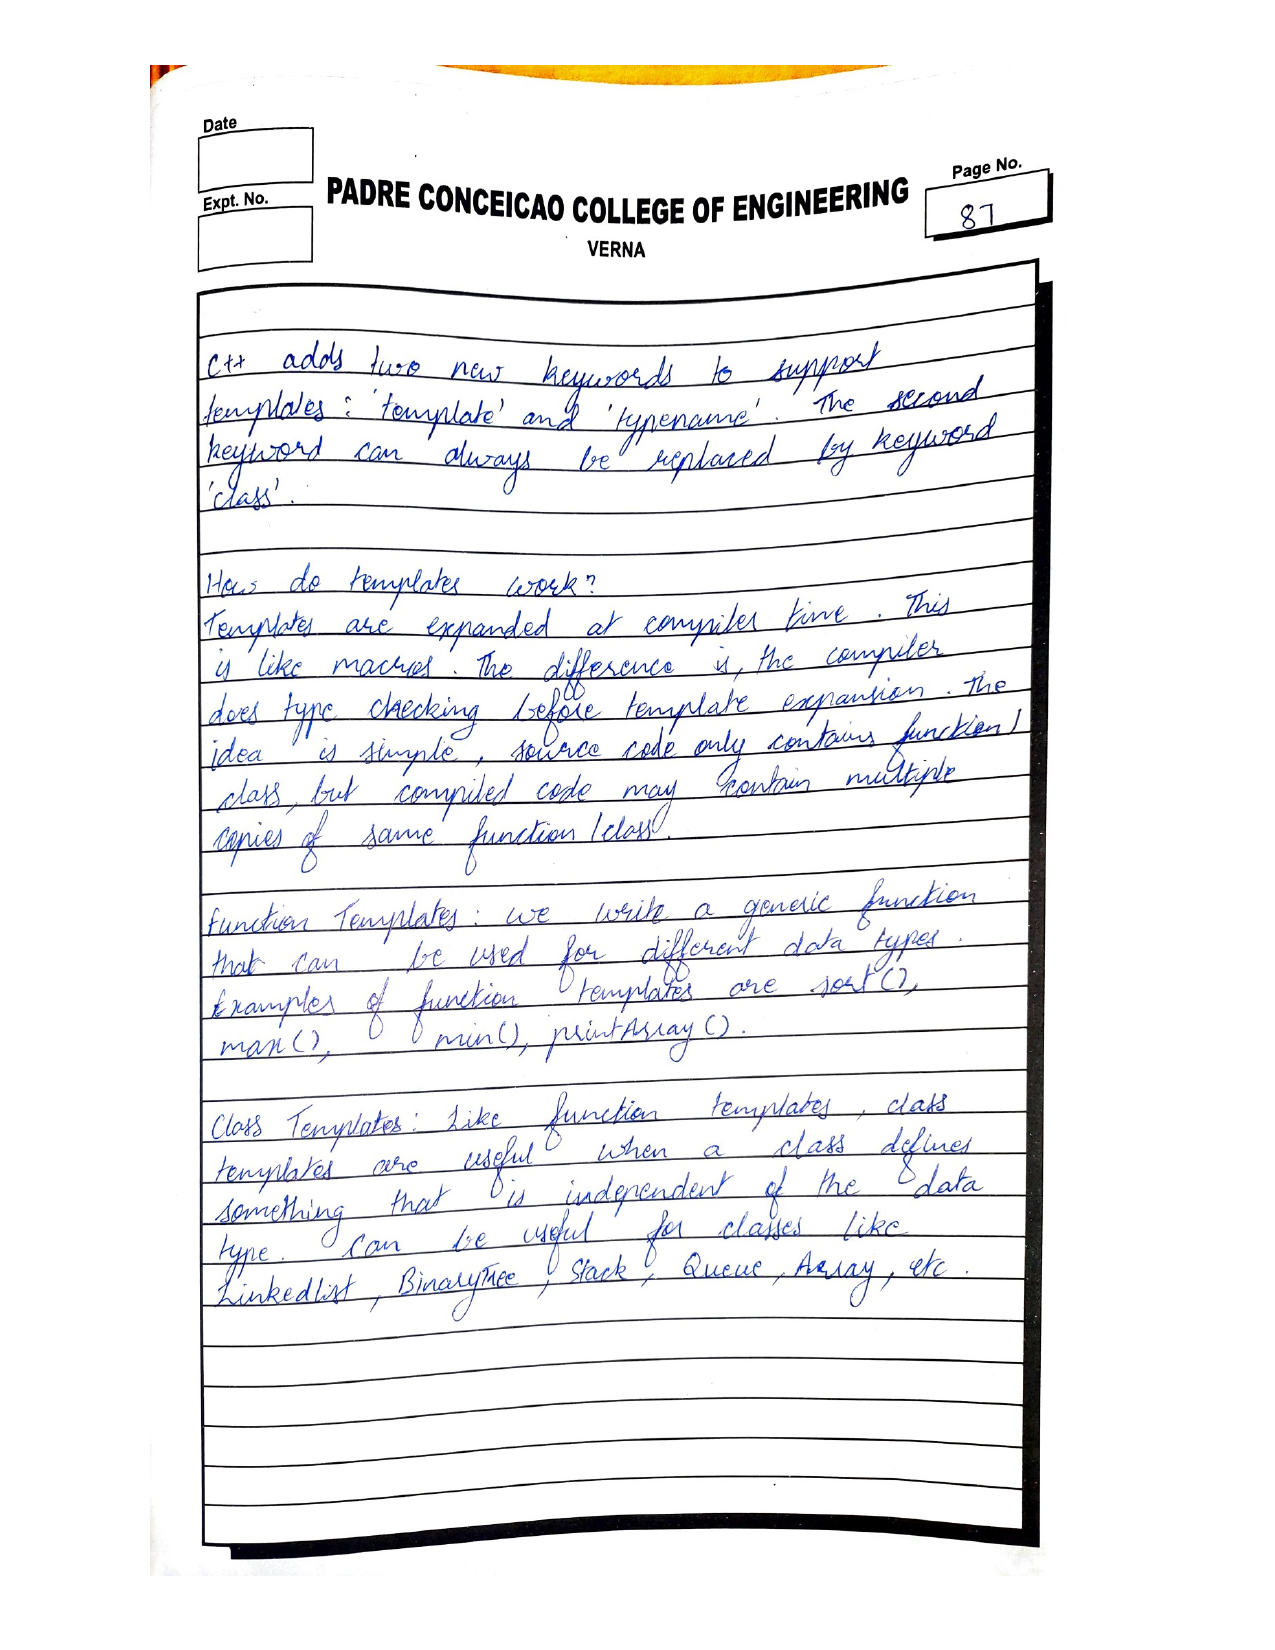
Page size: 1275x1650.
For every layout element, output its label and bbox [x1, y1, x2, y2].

picture [150, 65, 1070, 1576]
